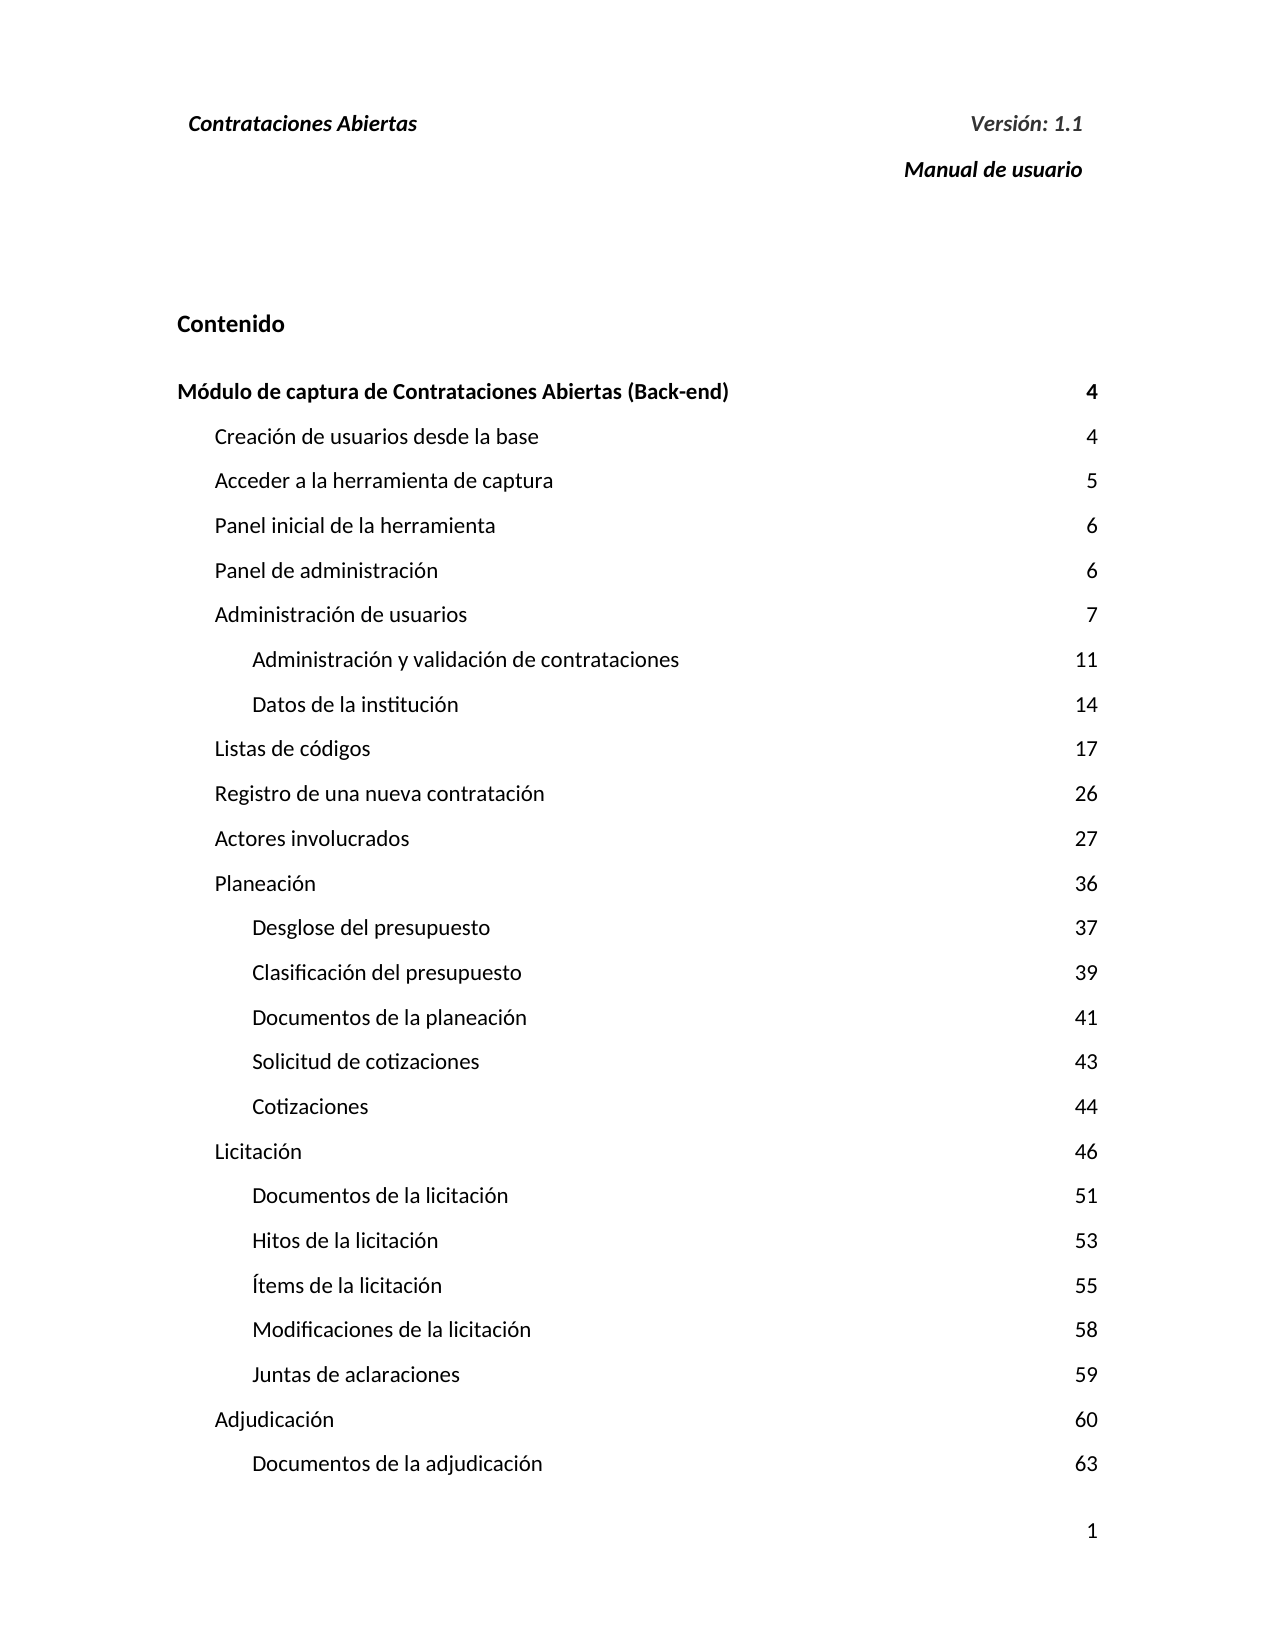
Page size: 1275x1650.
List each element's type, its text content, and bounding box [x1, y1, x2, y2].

text Contenido [177, 308, 1098, 338]
